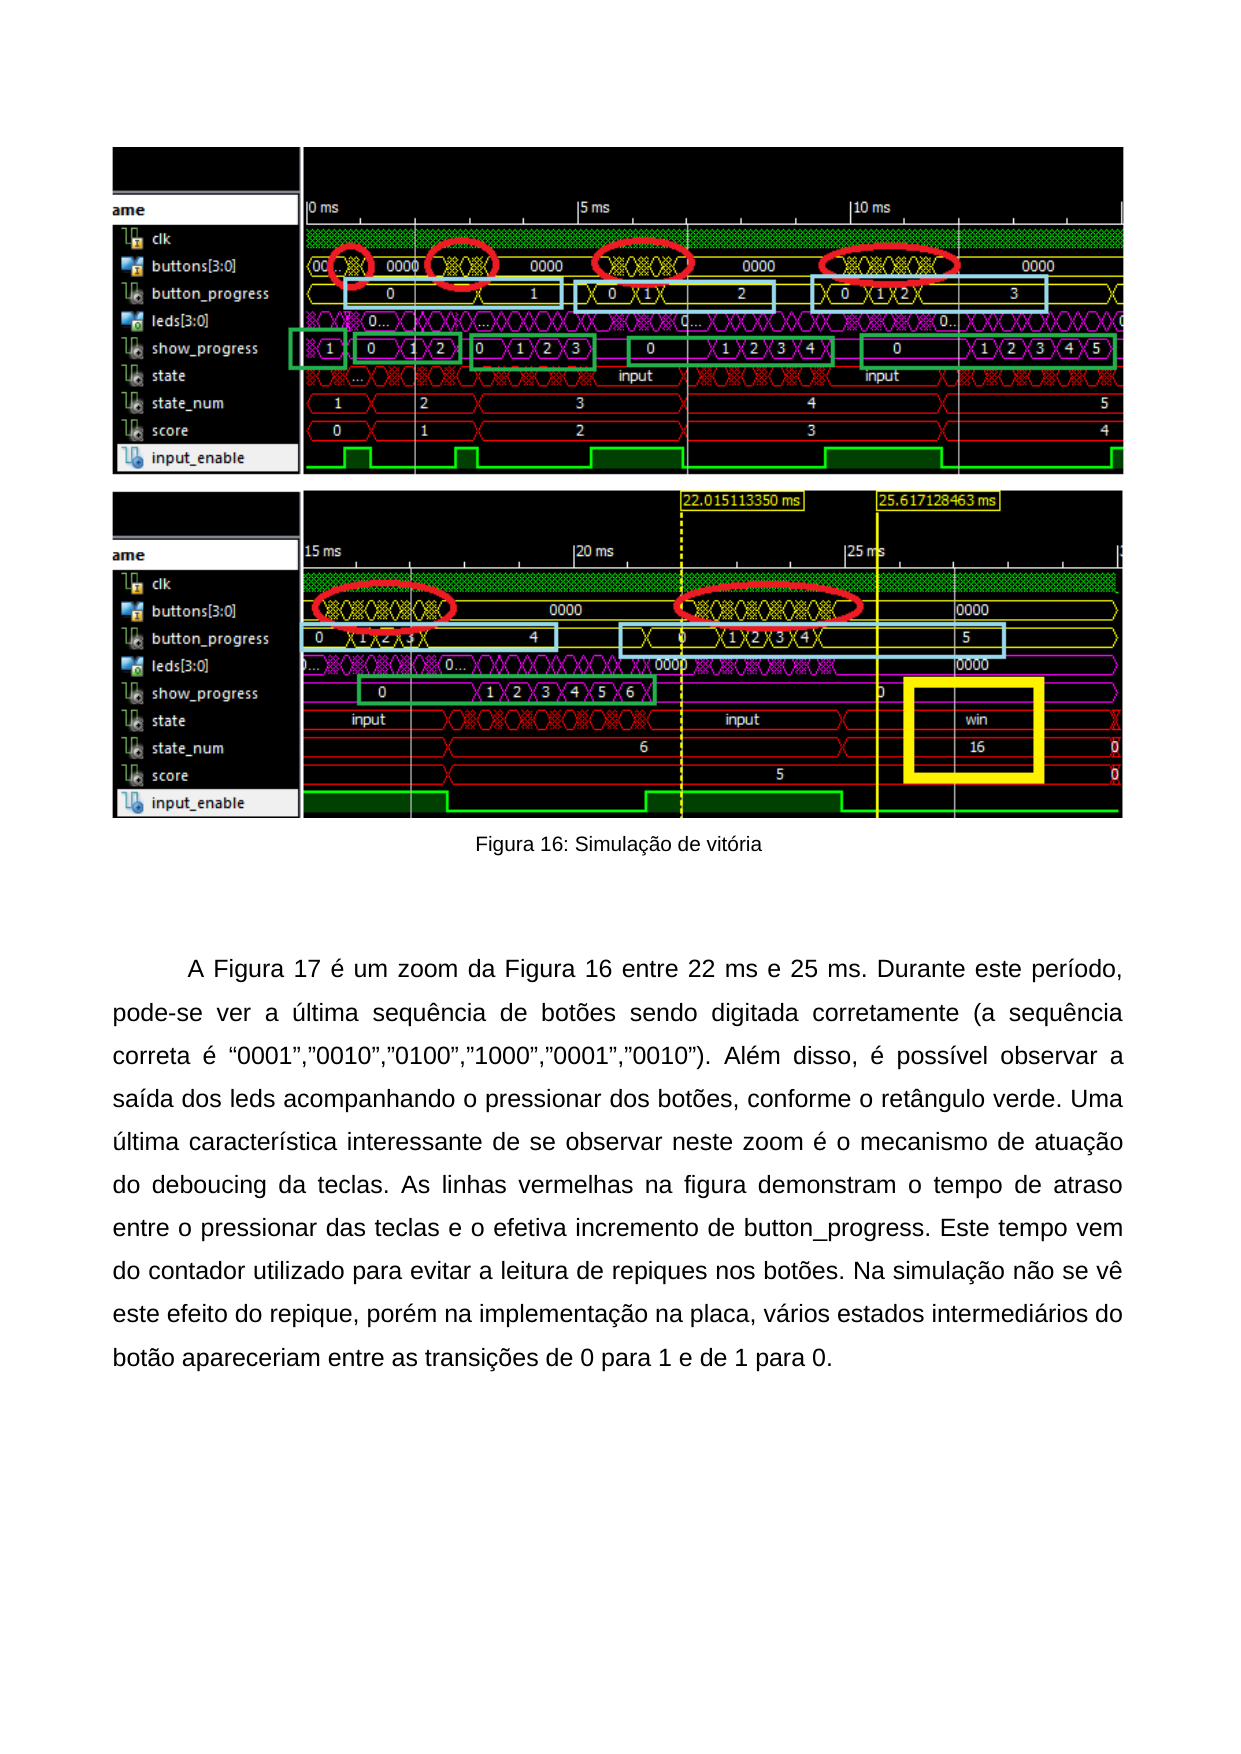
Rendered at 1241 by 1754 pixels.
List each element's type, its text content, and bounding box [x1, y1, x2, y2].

text A Figura 17 é um zoom da Figura 16 entre 22 ms e 25 ms. Durante este período, pode-se ver a última sequência de botões sendo digitada corretamente (a sequência correta é “0001”,”0010”,”0100”,”1000”,”0001”,”0010”). Além disso, é possível observar a saída dos leds acompanhando o pressionar dos botões, conforme o retângulo verde. Uma última característica interessante de se observar neste zoom é o mecanismo de atuação do deboucing da teclas. As linhas vermelhas na figura demonstram o tempo de atraso entre o pressionar das teclas e o efetiva incremento de button_progress. Este tempo vem do contador utilizado para evitar a leitura de repiques nos botões. Na simulação não se vê este efeito do repique, porém na implementação na placa, vários estados intermediários do botão apareceriam entre as transições de 0 para 1 e de 1 para 0. [112, 954, 1125, 1371]
text Figura 16: Simulação de vitória [112, 832, 1125, 856]
picture [112, 147, 1124, 818]
